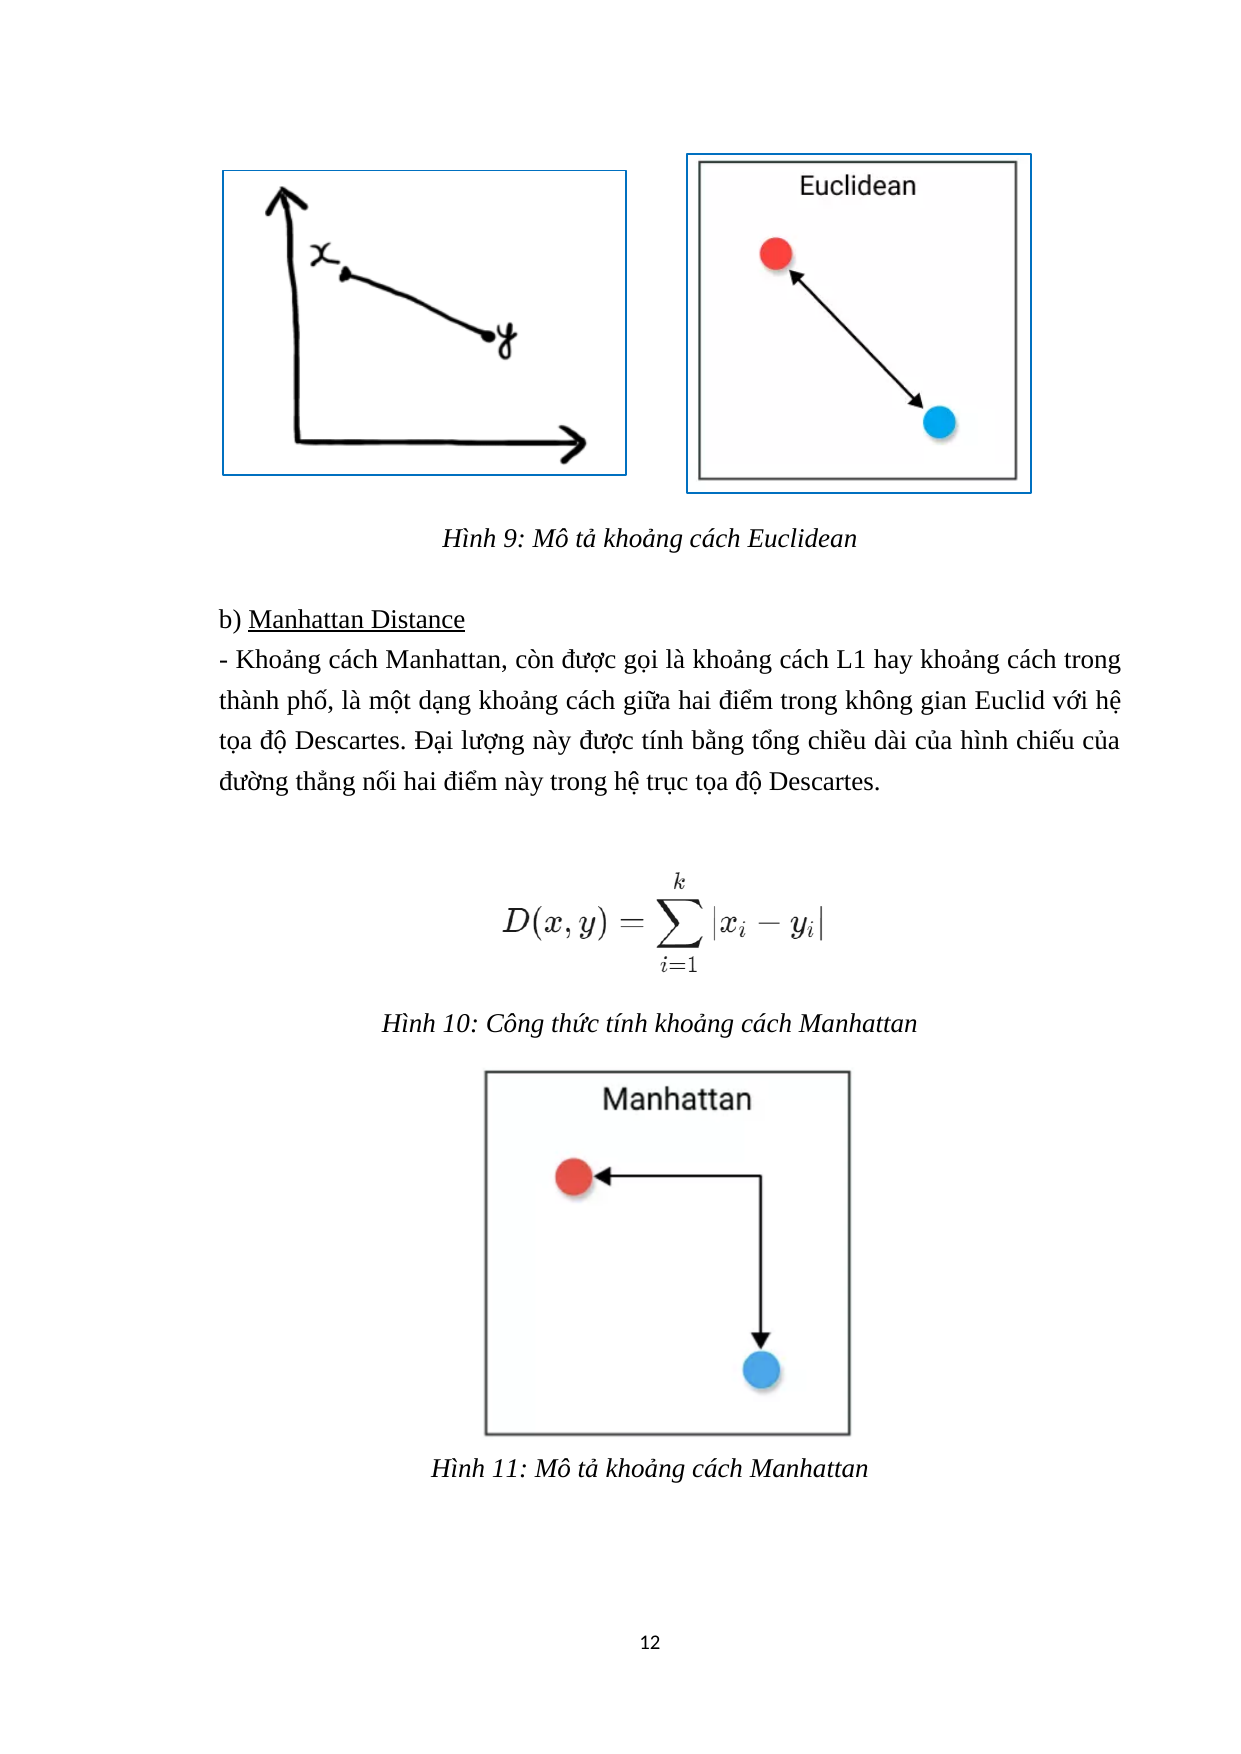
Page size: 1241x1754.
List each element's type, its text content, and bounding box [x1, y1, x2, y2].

text Hình 10: Công thức tính khoảng cách Manhattan [177, 1007, 1122, 1038]
picture [476, 853, 865, 996]
list Manhattan Distance [177, 603, 1122, 634]
picture [224, 171, 625, 474]
text Hình 11: Mô tả khoảng cách Manhattan [177, 1452, 1122, 1483]
text - Khoảng cách Manhattan, còn được gọi là khoảng cách L1 hay khoảng cách trong thành phố, là một dạng khoảng cách giữa hai điểm trong không gian Euclid với hệ tọa độ Descartes. Đại lượng này được tính bằng tổng chiều dài của hình chiếu của đường thẳng nối hai điểm này trong hệ trục tọa độ Descartes. [219, 643, 1122, 796]
text Hình 9: Mô tả khoảng cách Euclidean [177, 522, 1122, 553]
picture [479, 1067, 855, 1440]
picture [688, 155, 1030, 492]
